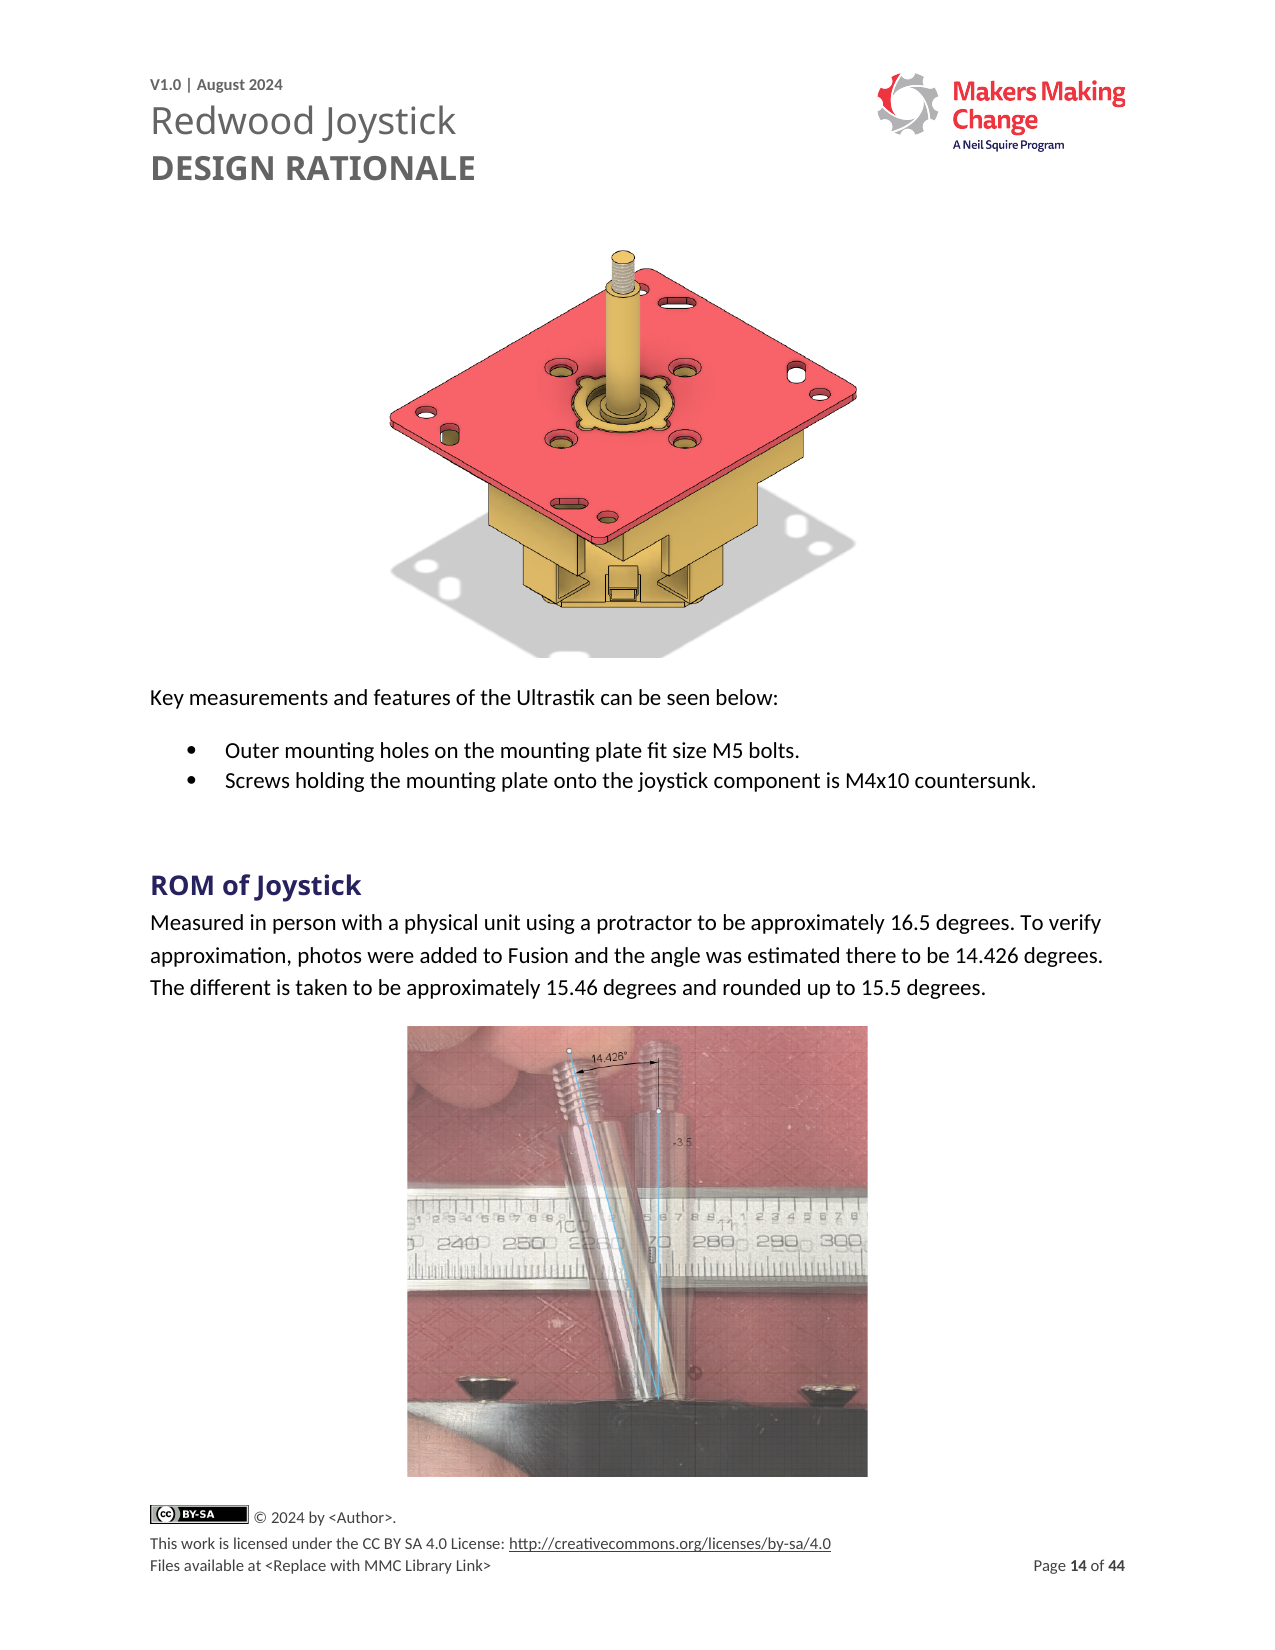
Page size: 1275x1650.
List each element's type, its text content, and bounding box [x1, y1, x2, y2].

list Outer mounting holes on the mounting plate fit size M5 bolts. [187, 736, 1125, 764]
picture [877, 73, 1125, 152]
picture [150, 1505, 249, 1524]
text Measured in person with a physical unit using a protractor to be approximately 16.5 degrees. To verify approximation, photos were added to Fusion and the angle was estimated there to be 14.426 degrees. The different is taken to be approximately 15.46 degrees and rounded up to 15.5 degrees. [150, 908, 1125, 1001]
picture [362, 218, 913, 658]
subtitle ROM of Joystick [150, 866, 1125, 903]
picture [407, 1026, 868, 1477]
text Key measurements and features of the Ultrastik can be seen below: [150, 683, 1125, 711]
list Screws holding the mounting plate onto the joystick component is M4x10 countersunk. [187, 766, 1125, 794]
